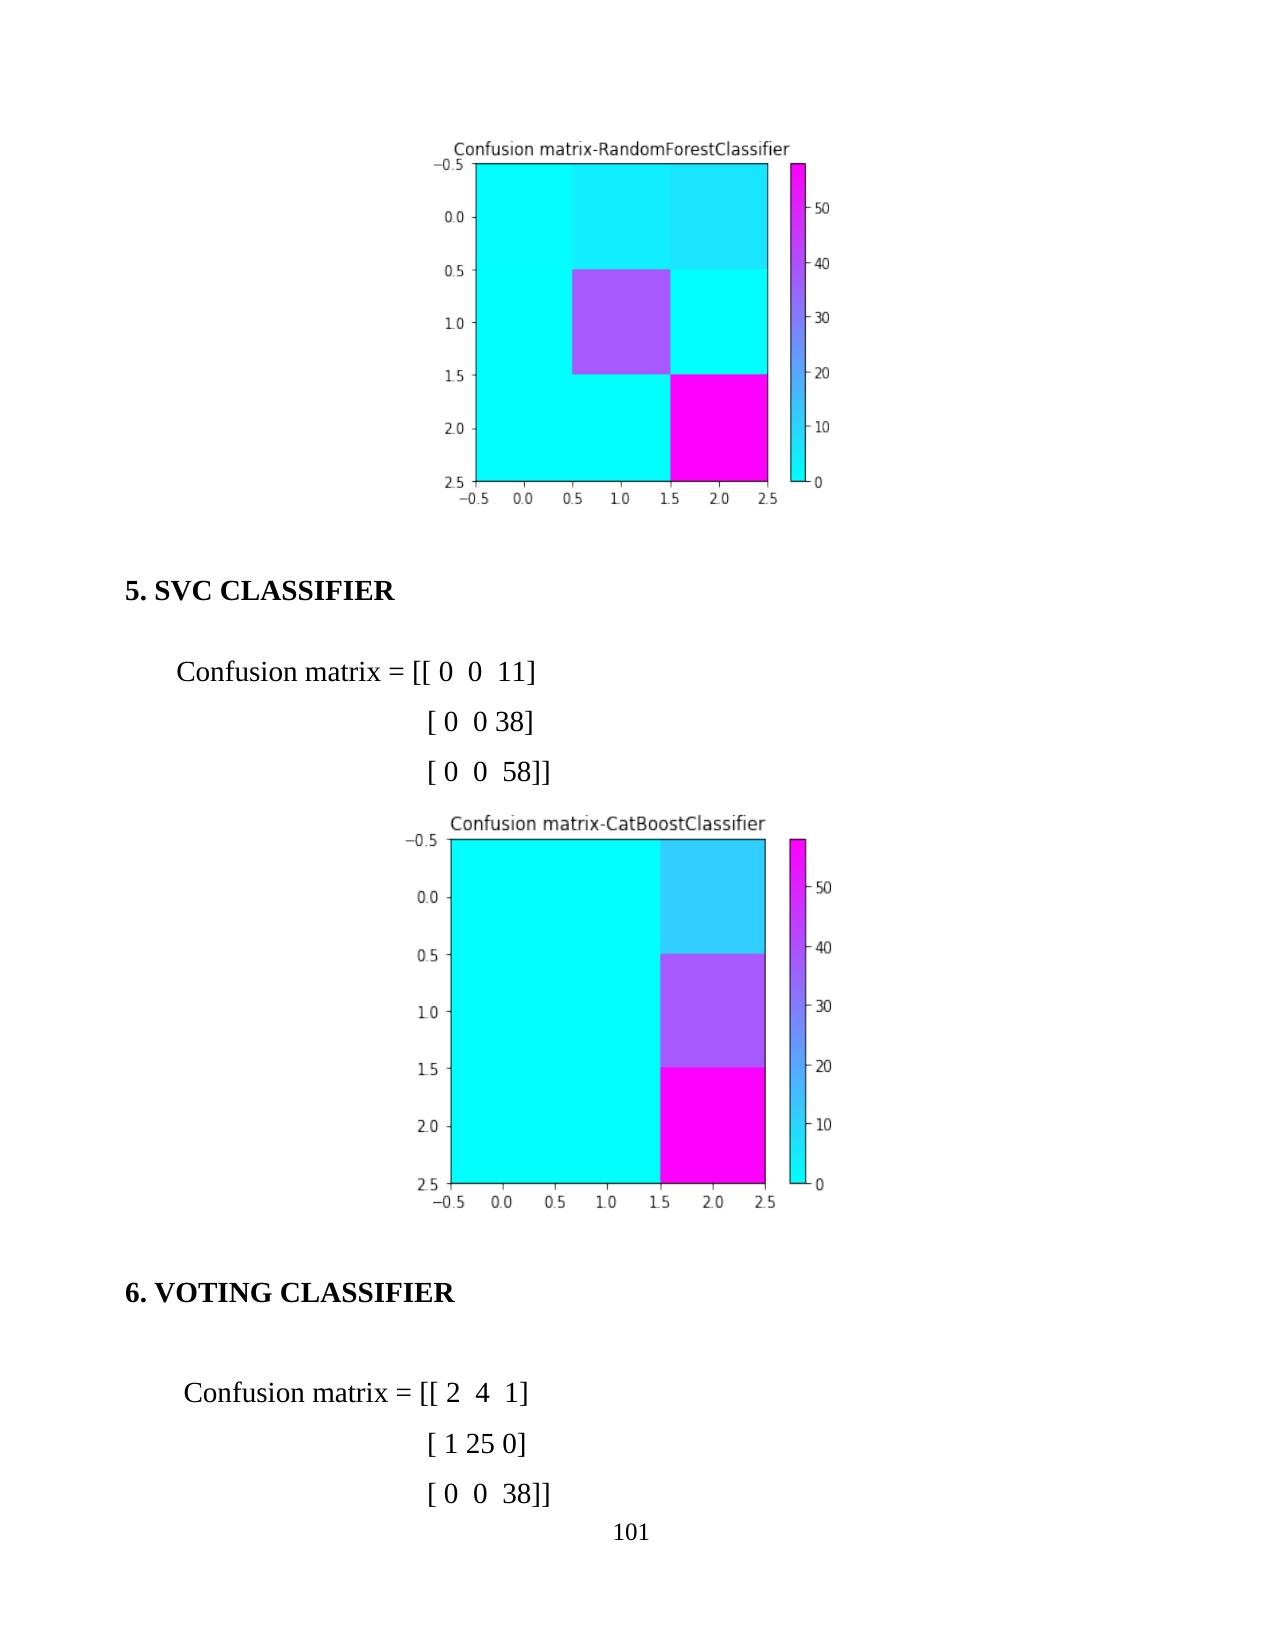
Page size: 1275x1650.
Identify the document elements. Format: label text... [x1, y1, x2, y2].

text [ 0 0 38]] [361, 1476, 1137, 1510]
text 6. VOTING CLASSIFIER [125, 1275, 1137, 1308]
text Confusion matrix = [[ 0 0 11] [125, 654, 1137, 687]
text Confusion matrix = [[ 2 4 1] [125, 1376, 1137, 1409]
picture [394, 804, 843, 1221]
picture [423, 131, 839, 516]
text [ 1 25 0] [361, 1426, 1137, 1459]
text [ 0 0 58]] [361, 754, 1137, 788]
text 5. SVC CLASSIFIER [125, 573, 1137, 607]
text [ 0 0 38] [361, 704, 1137, 738]
